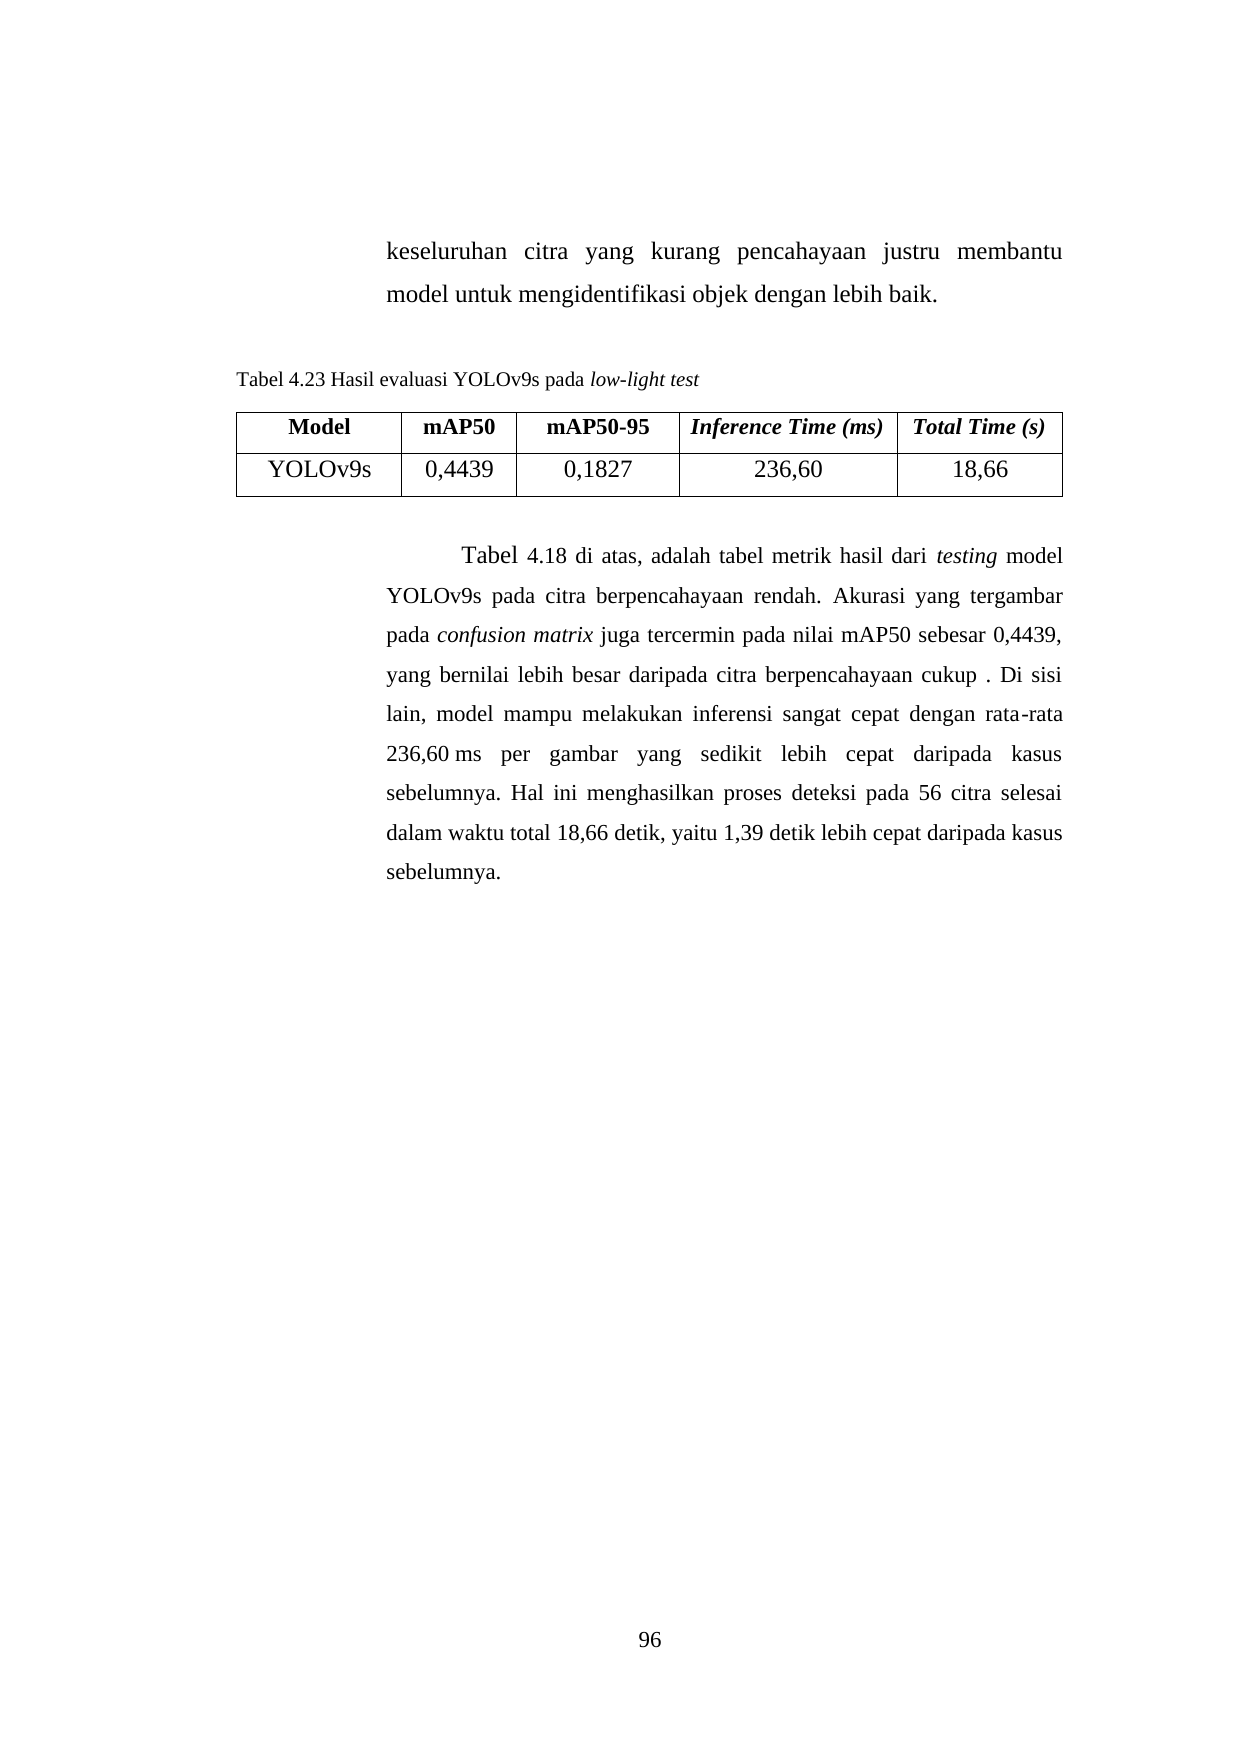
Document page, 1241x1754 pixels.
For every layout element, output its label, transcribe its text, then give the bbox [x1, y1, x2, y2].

table_cell 0,4439 [402, 454, 516, 496]
table_cell 18,66 [898, 454, 1062, 496]
text Tabel 4.18 di atas, adalah tabel metrik hasil dari testing model YOLOv9s pada citra berpencahayaan rendah. Akurasi yang tergambar pada confusion matrix juga tercermin pada nilai mAP50 sebesar 0,4439, yang bernilai lebih besar daripada citra berpencahayaan cukup . Di sisi lain, model mampu melakukan inferensi sangat cepat dengan rata-rata 236,60 ms per gambar yang sedikit lebih cepat daripada kasus sebelumnya. Hal ini menghasilkan proses deteksi pada 56 citra selesai dalam waktu total 18,66 detik, yaitu 1,39 detik lebih cepat daripada kasus sebelumnya. [386, 540, 1063, 884]
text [386, 236, 1063, 308]
table_header mAP50-95 [517, 413, 679, 453]
table_header Model [237, 413, 401, 453]
table_header mAP50 [402, 413, 516, 453]
table_cell 0,1827 [517, 454, 679, 496]
table_header Total Time (s) [898, 413, 1062, 453]
table_cell YOLOv9s [237, 454, 401, 496]
table_cell 236,60 [680, 454, 897, 496]
table_header Inference Time (ms) [680, 413, 897, 453]
